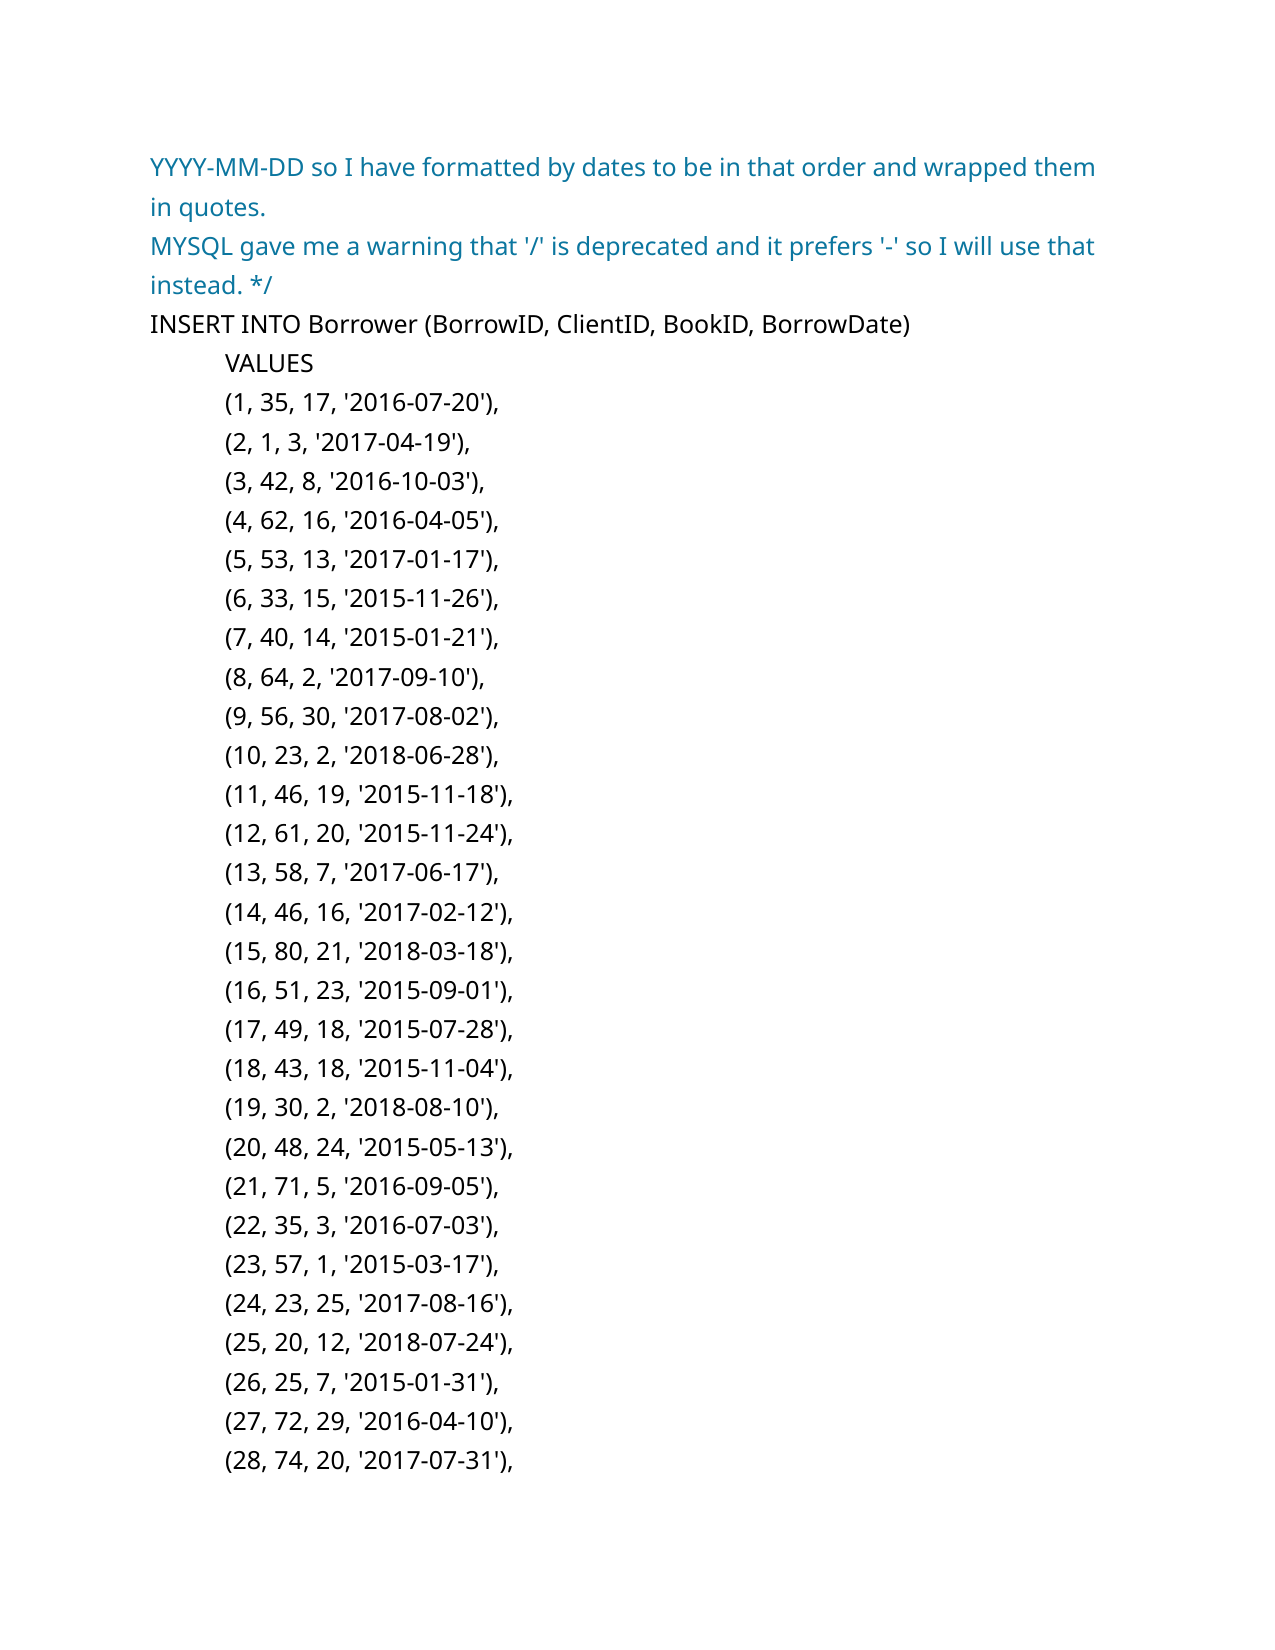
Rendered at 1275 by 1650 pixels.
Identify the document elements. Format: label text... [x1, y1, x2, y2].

text (8, 64, 2, '2017-09-10'), [225, 659, 1125, 693]
text (15, 80, 21, '2018-03-18'), [225, 933, 1125, 967]
text (27, 72, 29, '2016-04-10'), [225, 1403, 1125, 1437]
text (20, 48, 24, '2015-05-13'), [225, 1129, 1125, 1163]
text VALUES [150, 346, 1125, 380]
text (22, 35, 3, '2016-07-03'), [225, 1207, 1125, 1242]
text (7, 40, 14, '2015-01-21'), [225, 620, 1125, 654]
text (1, 35, 17, '2016-07-20'), [225, 385, 1125, 419]
text (5, 53, 13, '2017-01-17'), [225, 542, 1125, 576]
text (6, 33, 15, '2015-11-26'), [225, 581, 1125, 615]
text (17, 49, 18, '2015-07-28'), [225, 1012, 1125, 1046]
text (19, 30, 2, '2018-08-10'), [225, 1090, 1125, 1124]
text (10, 23, 2, '2018-06-28'), [225, 737, 1125, 772]
text (14, 46, 16, '2017-02-12'), [225, 894, 1125, 928]
text (12, 61, 20, '2015-11-24'), [225, 816, 1125, 850]
text MYSQL gave me a warning that '/' is deprecated and it prefers '-' so I will use that [150, 228, 1125, 262]
text (23, 57, 1, '2015-03-17'), [225, 1247, 1125, 1281]
text YYYY-MM-DD so I have formatted by dates to be in that order and wrapped them in quotes. [150, 150, 1125, 223]
text (4, 62, 16, '2016-04-05'), [225, 502, 1125, 537]
text (24, 23, 25, '2017-08-16'), [225, 1286, 1125, 1320]
text (21, 71, 5, '2016-09-05'), [225, 1168, 1125, 1202]
text instead. */ [150, 267, 1125, 302]
text (16, 51, 23, '2015-09-01'), [225, 972, 1125, 1007]
text (9, 56, 30, '2017-08-02'), [225, 698, 1125, 732]
text (28, 74, 20, '2017-07-31'), [225, 1442, 1125, 1477]
text (13, 58, 7, '2017-06-17'), [225, 855, 1125, 889]
text (18, 43, 18, '2015-11-04'), [225, 1051, 1125, 1085]
text (25, 20, 12, '2018-07-24'), [225, 1325, 1125, 1359]
text INSERT INTO Borrower (BorrowID, ClientID, BookID, BorrowDate) [150, 307, 1125, 341]
text (3, 42, 8, '2016-10-03'), [225, 463, 1125, 497]
text (11, 46, 19, '2015-11-18'), [225, 777, 1125, 811]
text (26, 25, 7, '2015-01-31'), [225, 1364, 1125, 1398]
text (2, 1, 3, '2017-04-19'), [225, 424, 1125, 458]
